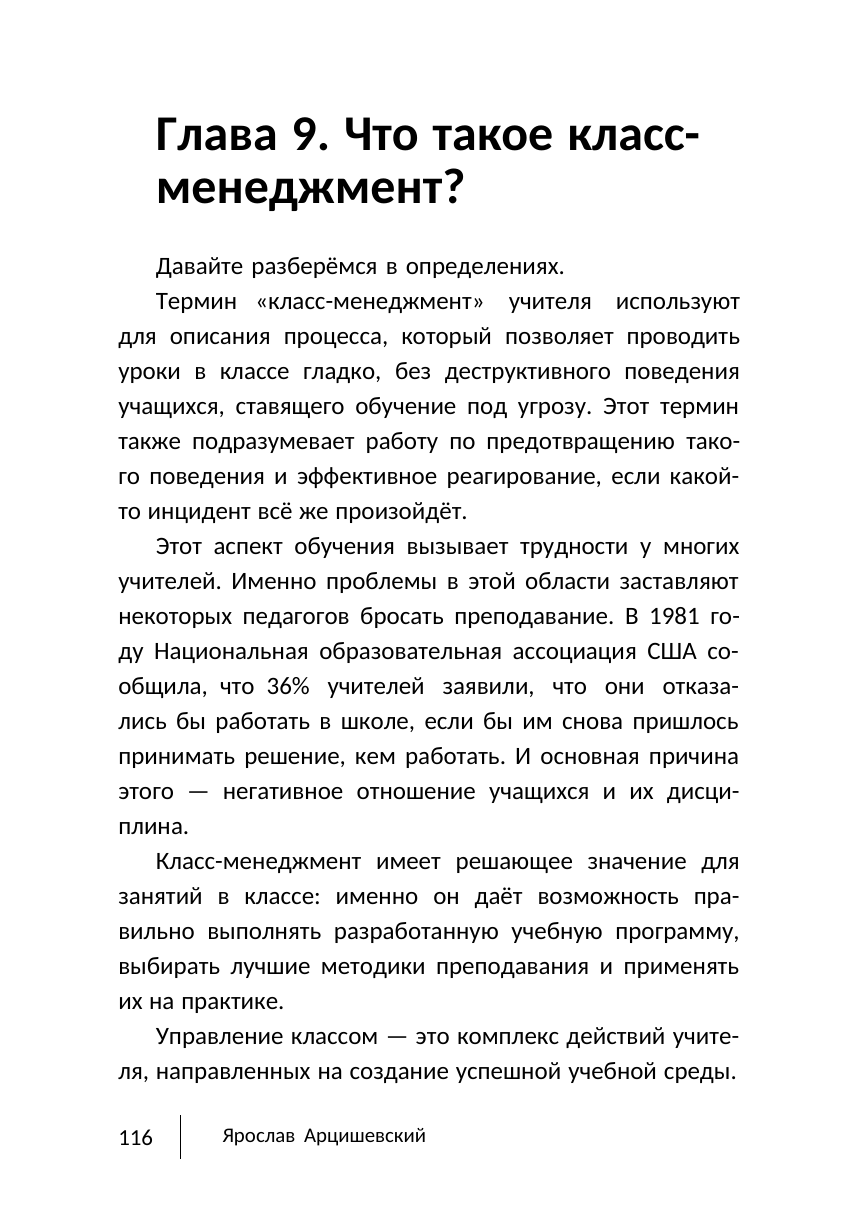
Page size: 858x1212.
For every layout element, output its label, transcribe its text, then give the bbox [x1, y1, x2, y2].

text Управление классом — это комплекс действий учите- ля, направленных на создание успешной учебной среды. [118, 1021, 739, 1086]
text Давайте разберёмся в определениях. [156, 251, 751, 281]
text Этот аспект обучения вызывает трудности у многих учителей. Именно проблемы в этой области заставляют некоторых педагогов бросать преподавание. В 1981 го- ду Национальная образовательная ассоциация США со- общила, что 36% учителей заявили, что они отказа- лись бы работать в школе, если бы им снова пришлось принимать решение, кем работать. И основная причина этого — негативное отношение учащихся и их дисци- плина. [118, 531, 739, 841]
text Термин «класс-менеджмент» учителя используют для описания процесса, который позволяет проводить уроки в классе гладко, без деструктивного поведения учащихся, ставящего обучение под угрозу. Этот термин также подразумевает работу по предотвращению тако- го поведения и эффективное реагирование, если какой- то инцидент всё же произойдёт. [118, 286, 740, 526]
subtitle Глава 9. Что такое класс- менеджмент? [156, 106, 700, 216]
text Класс-менеджмент имеет решающее значение для занятий в классе: именно он даёт возможность пра- вильно выполнять разработанную учебную программу, выбирать лучшие методики преподавания и применять их на практике. [118, 846, 739, 1016]
